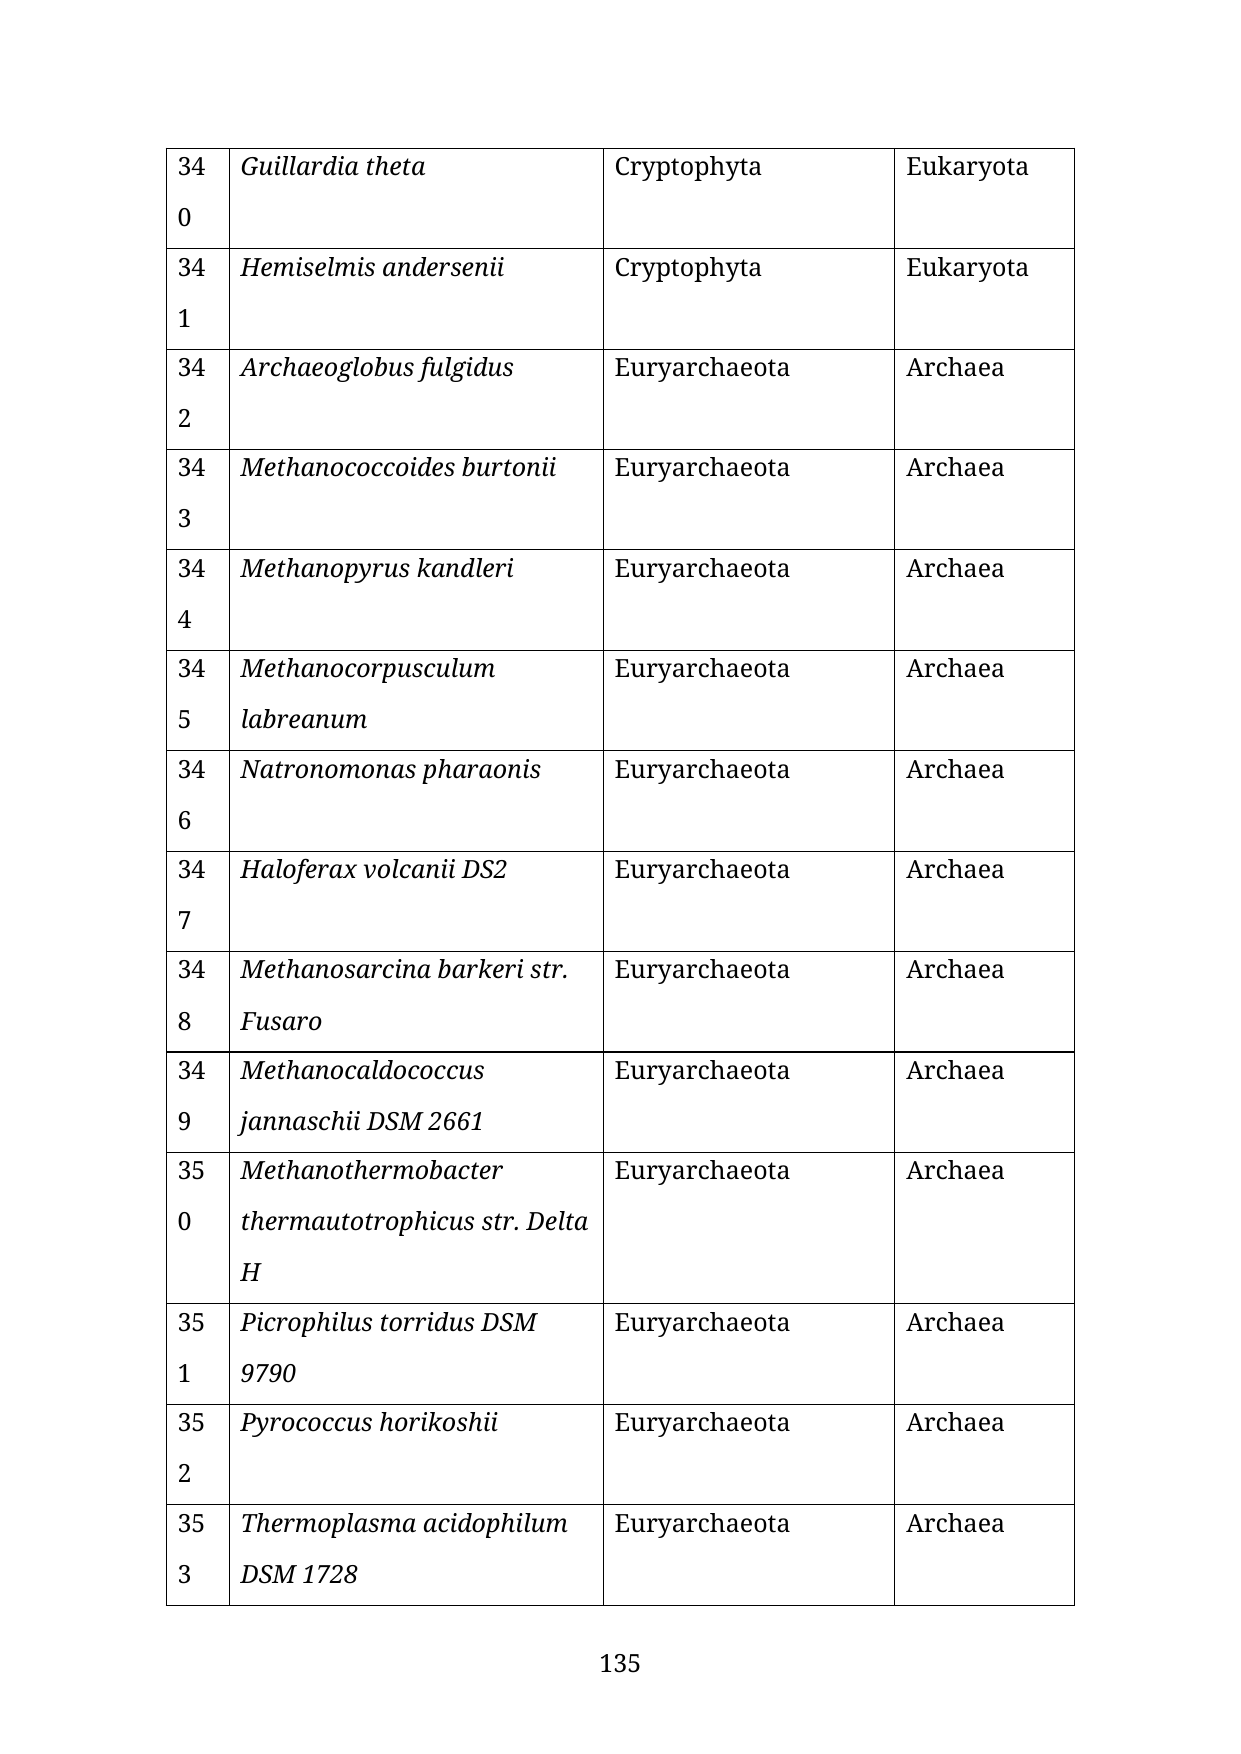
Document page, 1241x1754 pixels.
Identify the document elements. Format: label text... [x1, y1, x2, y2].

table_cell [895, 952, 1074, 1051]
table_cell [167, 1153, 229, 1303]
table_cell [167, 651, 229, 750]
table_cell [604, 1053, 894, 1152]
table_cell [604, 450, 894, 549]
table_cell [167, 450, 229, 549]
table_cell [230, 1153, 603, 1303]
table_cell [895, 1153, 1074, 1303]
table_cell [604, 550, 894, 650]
table_cell Guillardia theta [230, 149, 603, 248]
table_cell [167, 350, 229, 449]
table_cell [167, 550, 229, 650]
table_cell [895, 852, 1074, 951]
table_cell 340 [167, 149, 229, 248]
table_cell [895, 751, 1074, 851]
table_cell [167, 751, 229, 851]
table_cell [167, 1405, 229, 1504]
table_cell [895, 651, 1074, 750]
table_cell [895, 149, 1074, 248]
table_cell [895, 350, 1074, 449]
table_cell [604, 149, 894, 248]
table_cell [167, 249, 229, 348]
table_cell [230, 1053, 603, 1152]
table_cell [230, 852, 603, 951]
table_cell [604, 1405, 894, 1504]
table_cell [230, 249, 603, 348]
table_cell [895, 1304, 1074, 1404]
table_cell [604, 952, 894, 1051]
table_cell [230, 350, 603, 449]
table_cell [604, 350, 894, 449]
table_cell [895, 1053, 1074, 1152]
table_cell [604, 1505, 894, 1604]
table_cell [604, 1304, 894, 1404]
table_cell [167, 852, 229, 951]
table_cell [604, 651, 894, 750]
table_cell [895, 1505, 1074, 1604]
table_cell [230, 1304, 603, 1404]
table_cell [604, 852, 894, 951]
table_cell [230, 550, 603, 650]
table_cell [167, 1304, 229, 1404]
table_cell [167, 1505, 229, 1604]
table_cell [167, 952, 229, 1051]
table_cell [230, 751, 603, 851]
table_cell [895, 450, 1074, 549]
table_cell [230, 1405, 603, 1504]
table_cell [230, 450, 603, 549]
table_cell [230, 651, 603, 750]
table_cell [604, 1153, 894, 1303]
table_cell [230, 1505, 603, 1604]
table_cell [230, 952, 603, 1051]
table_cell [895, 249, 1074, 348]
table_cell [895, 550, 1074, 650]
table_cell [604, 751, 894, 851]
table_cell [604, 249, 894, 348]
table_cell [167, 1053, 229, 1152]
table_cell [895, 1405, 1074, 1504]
